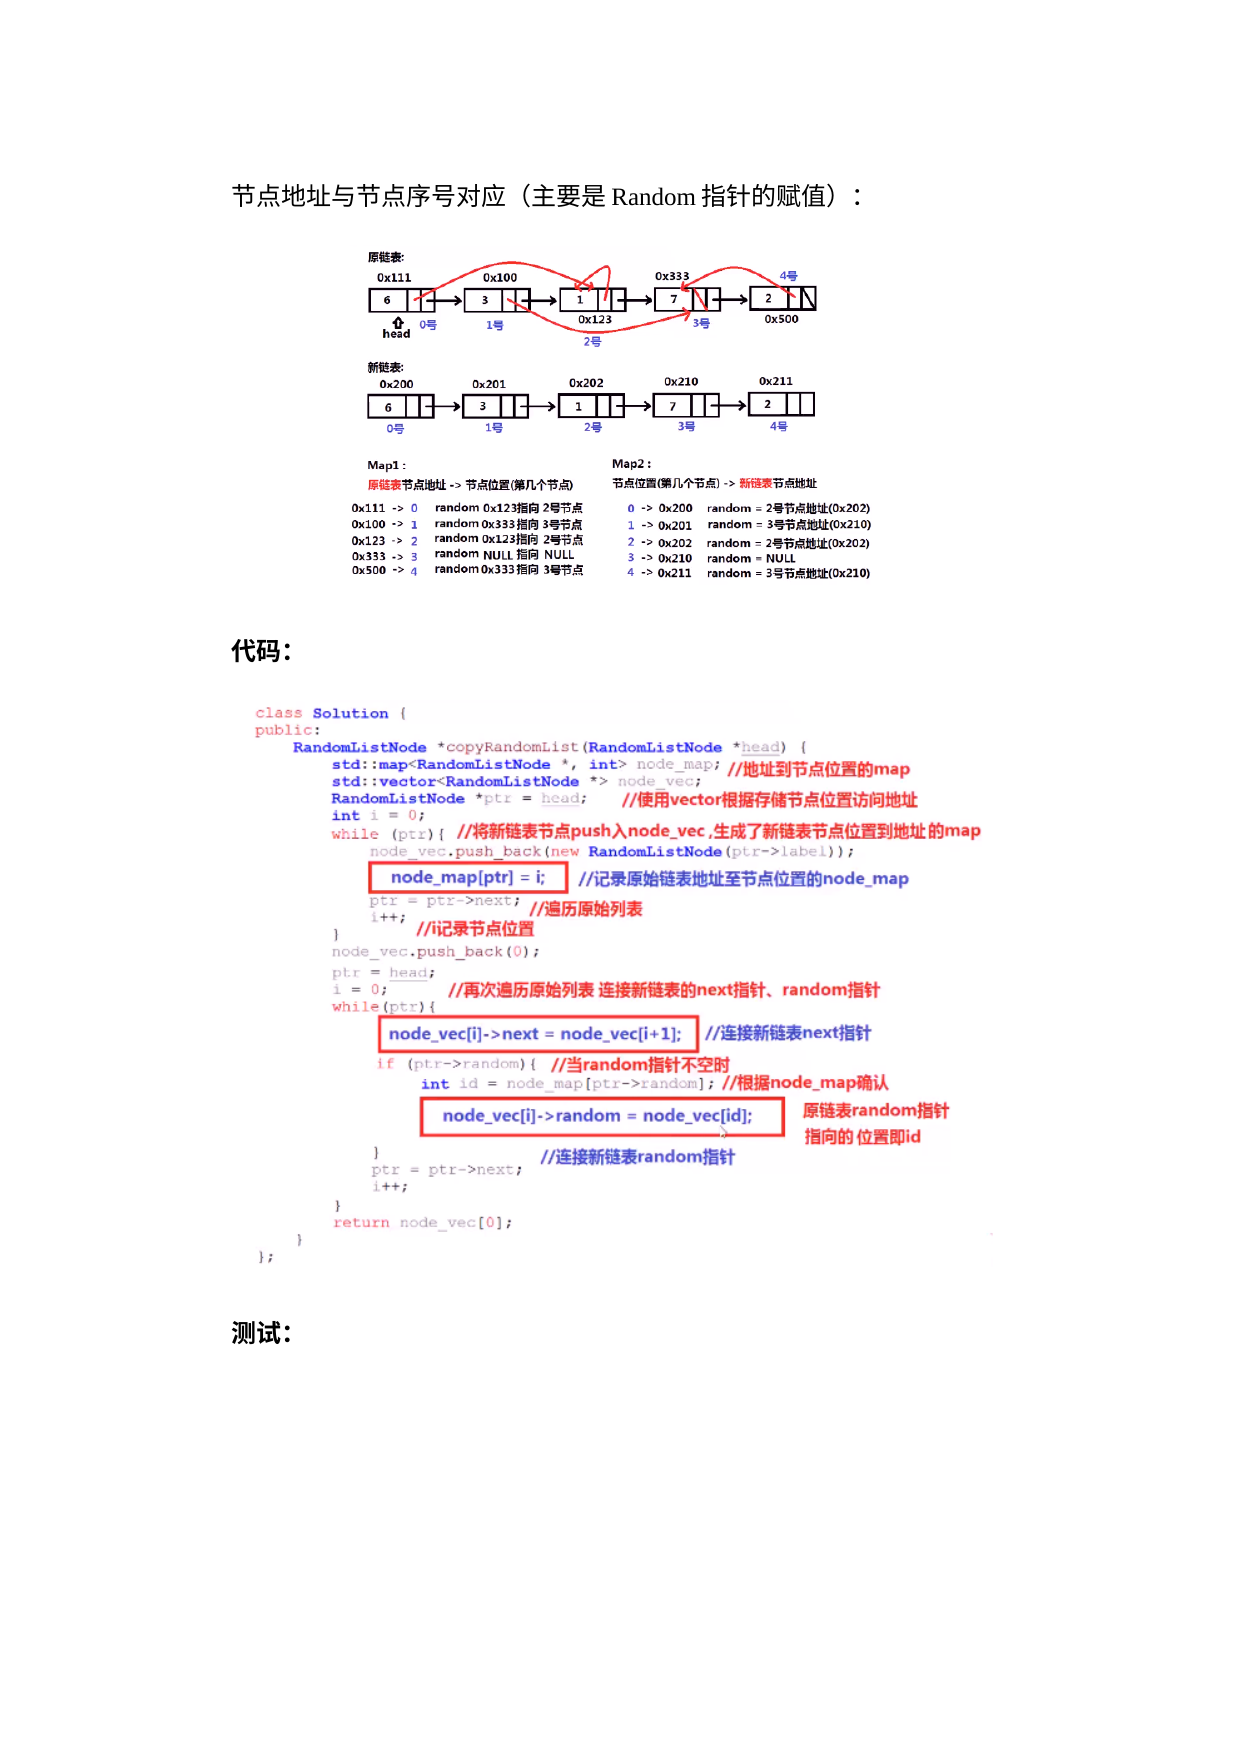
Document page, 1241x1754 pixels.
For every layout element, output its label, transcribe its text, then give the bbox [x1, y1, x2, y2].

text 代码： [187, 617, 1053, 682]
picture [247, 700, 993, 1267]
text 测试： [187, 1299, 1053, 1364]
text 节点地址与节点序号对应（主要是Random指针的赋值）： [187, 162, 1053, 227]
picture [330, 245, 910, 588]
